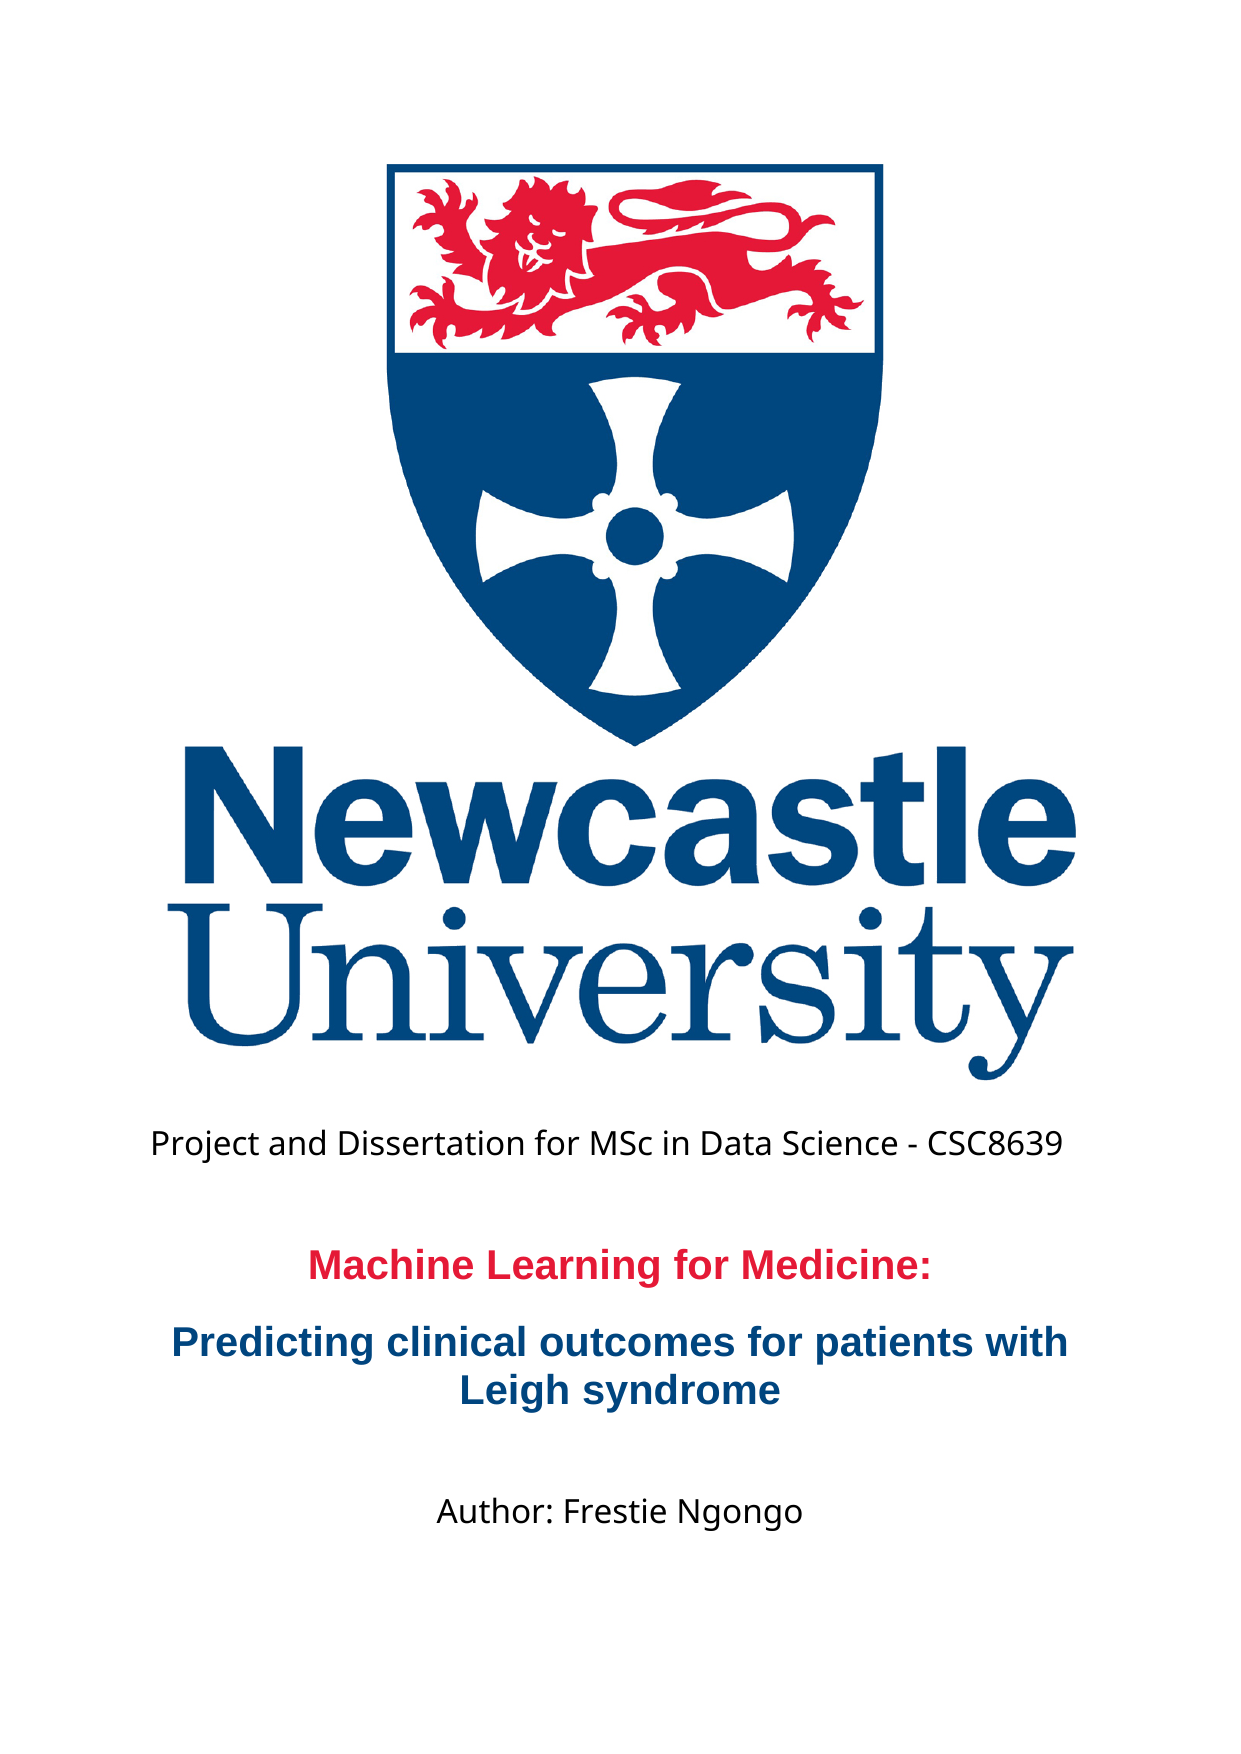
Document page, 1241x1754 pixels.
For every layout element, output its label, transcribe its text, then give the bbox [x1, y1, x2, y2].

text Project and Dissertation for MSc in Data Science - CSC8639 [150, 1120, 1090, 1166]
picture [150, 150, 1091, 1090]
text Predicting clinical outcomes for patients with Leigh syndrome [150, 1317, 1090, 1413]
text Author: Frestie Ngongo [150, 1488, 1090, 1533]
text Machine Learning for Medicine: [150, 1240, 1090, 1288]
